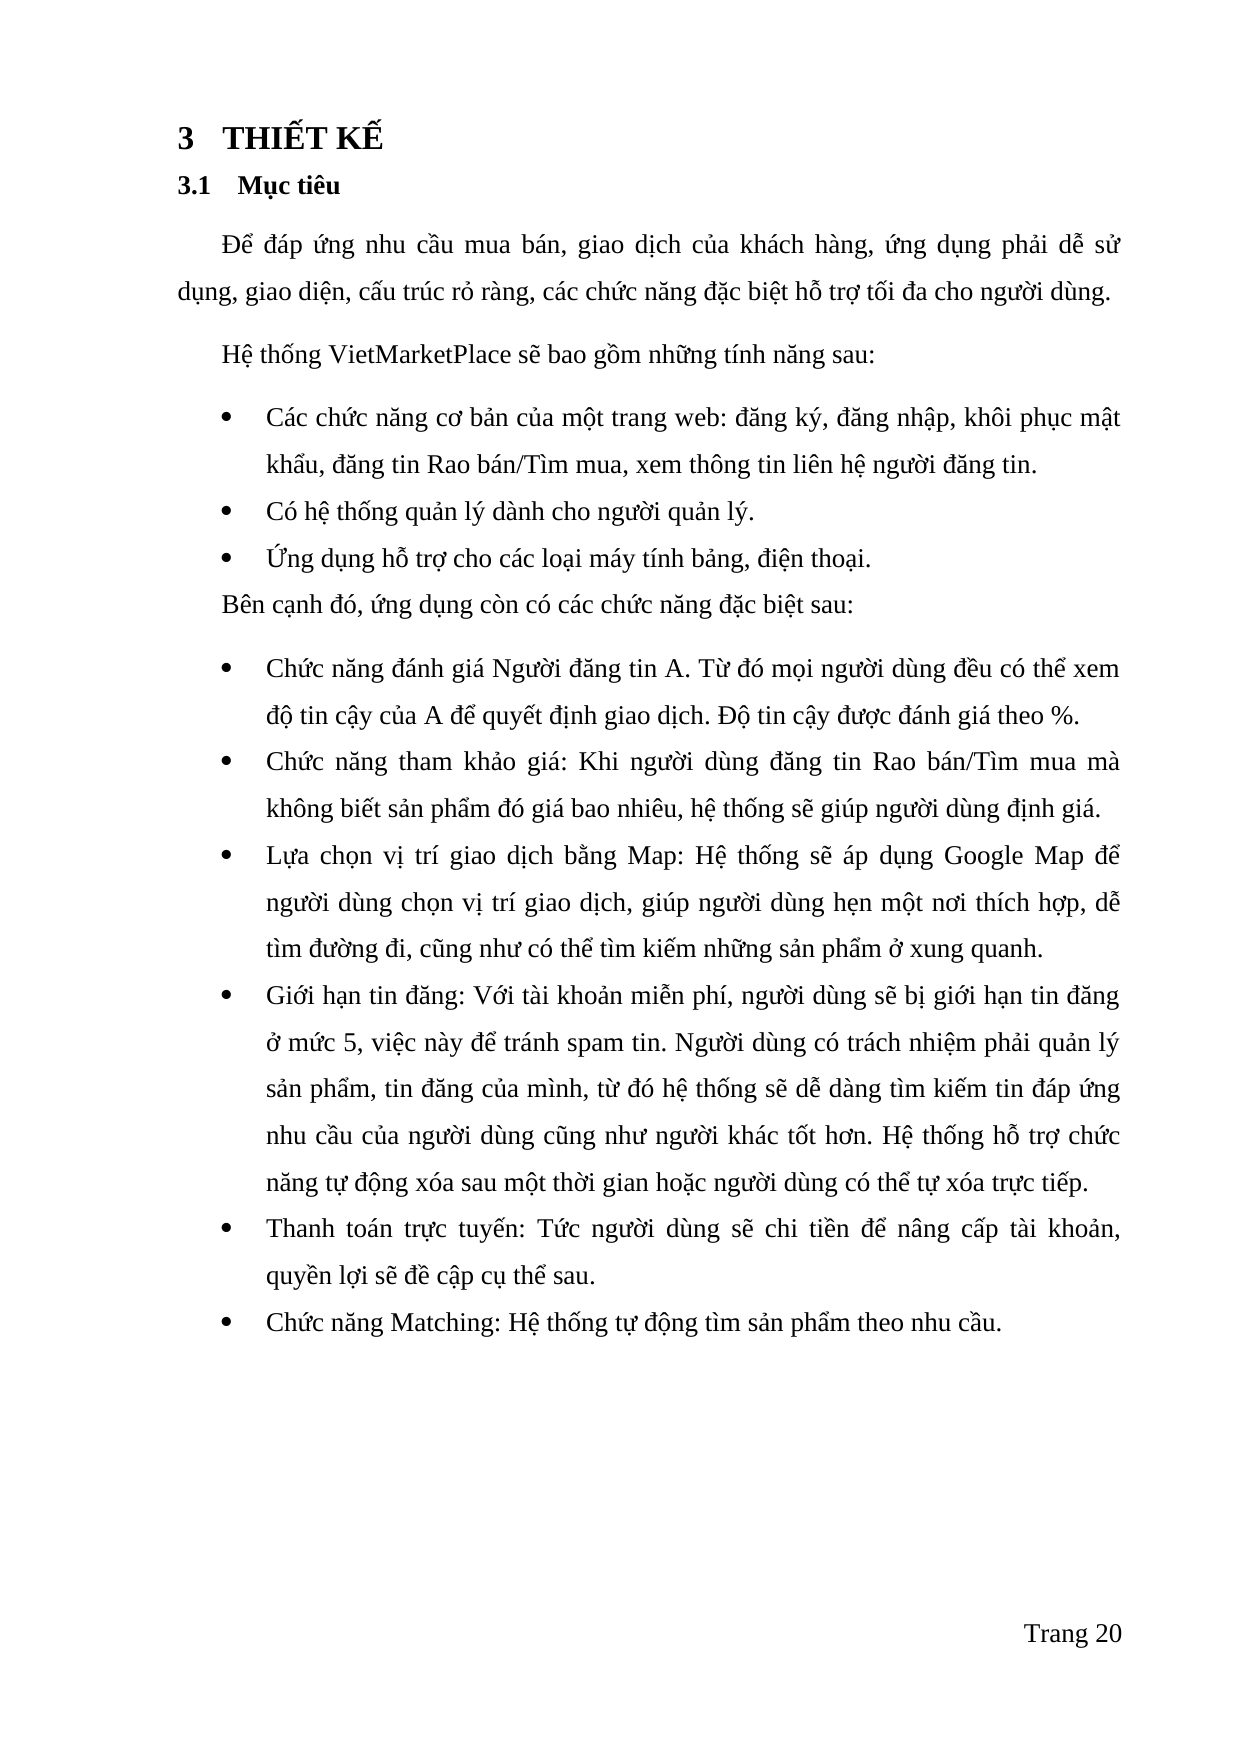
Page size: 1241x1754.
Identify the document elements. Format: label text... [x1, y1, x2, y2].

list Giới hạn tin đăng: Với tài khoản miễn phí, người dùng sẽ bị giới hạn tin đăng ở mức 5, việc này để tránh spam tin. Người dùng có trách nhiệm phải quản lý sản phẩm, tin đăng của mình, từ đó hệ thống sẽ dễ dàng tìm kiếm tin đáp ứng nhu cầu của người dùng cũng như người khác tốt hơn. Hệ thống hỗ trợ chức năng tự động xóa sau một thời gian hoặc người dùng có thể tự xóa trực tiếp. [222, 979, 1122, 1197]
text Để đáp ứng nhu cầu mua bán, giao dịch của khách hàng, ứng dụng phải dễ sử dụng, giao diện, cấu trúc rỏ ràng, các chức năng đặc biệt hỗ trợ tối đa cho người dùng. [177, 228, 1122, 306]
list Thanh toán trực tuyến: Tức người dùng sẽ chi tiền để nâng cấp tài khoản, quyền lợi sẽ đề cập cụ thể sau. [222, 1212, 1122, 1290]
list Có hệ thống quản lý dành cho người quản lý. [222, 495, 1122, 526]
list Chức năng đánh giá Người đăng tin A. Từ đó mọi người dùng đều có thể xem độ tin cậy của A để quyết định giao dịch. Độ tin cậy được đánh giá theo %. [222, 652, 1122, 730]
list Chức năng Matching: Hệ thống tự động tìm sản phẩm theo nhu cầu. [222, 1306, 1122, 1337]
list Các chức năng cơ bản của một trang web: đăng ký, đăng nhập, khôi phục mật khẩu, đăng tin Rao bán/Tìm mua, xem thông tin liên hệ người đăng tin. [222, 401, 1122, 479]
list Lựa chọn vị trí giao dịch bằng Map: Hệ thống sẽ áp dụng Google Map để người dùng chọn vị trí giao dịch, giúp người dùng hẹn một nơi thích hợp, dễ tìm đường đi, cũng như có thể tìm kiếm những sản phẩm ở xung quanh. [222, 839, 1122, 963]
list Ứng dụng hỗ trợ cho các loại máy tính bảng, điện thoại. [222, 542, 1122, 573]
text Hệ thống VietMarketPlace sẽ bao gồm những tính năng sau: [177, 338, 1122, 369]
subtitle THIẾT KẾ [177, 118, 1122, 156]
text Bên cạnh đó, ứng dụng còn có các chức năng đặc biệt sau: [177, 589, 1122, 620]
list Chức năng tham khảo giá: Khi người dùng đăng tin Rao bán/Tìm mua mà không biết sản phẩm đó giá bao nhiêu, hệ thống sẽ giúp người dùng định giá. [222, 745, 1122, 823]
subtitle Mục tiêu [177, 169, 1122, 200]
